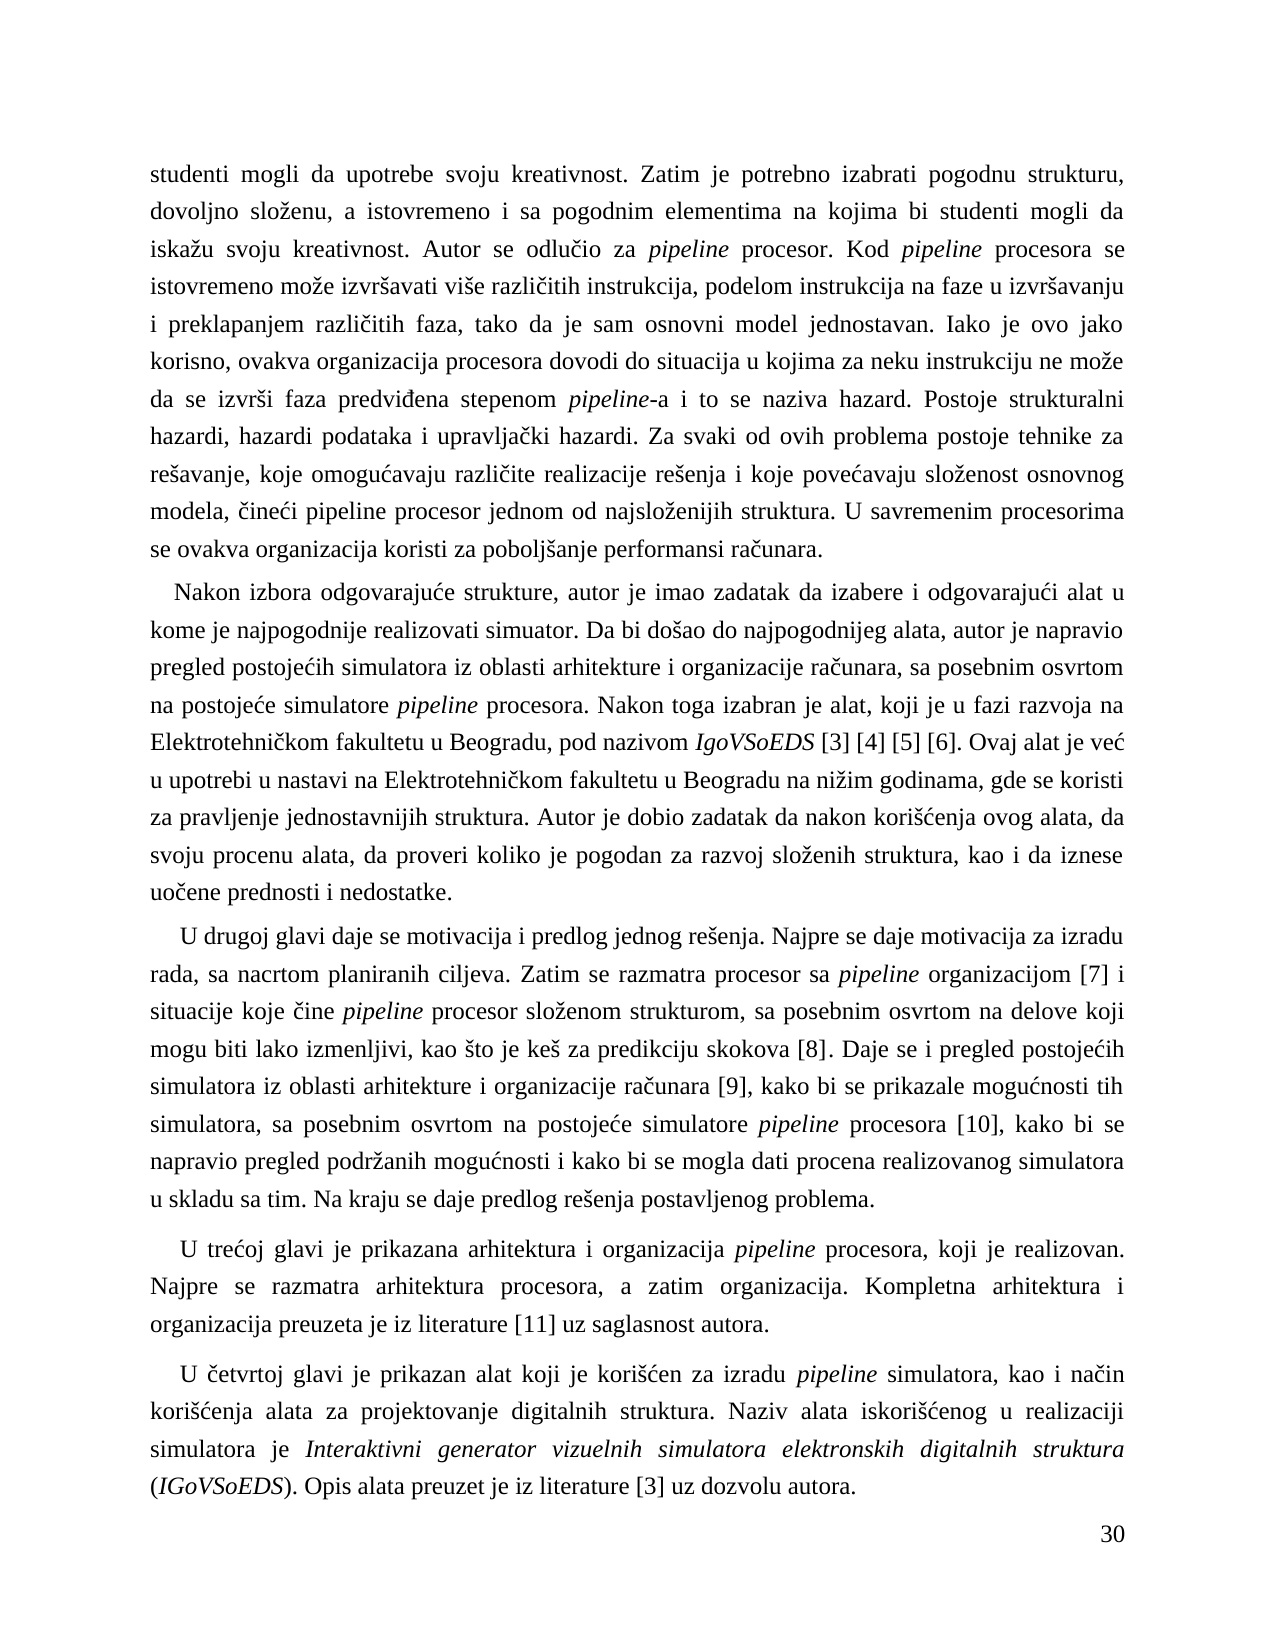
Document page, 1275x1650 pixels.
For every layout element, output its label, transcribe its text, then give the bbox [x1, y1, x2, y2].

text U drugoj glavi daje se motivacija i predlog jednog rešenja. Najpre se daje motivacija za izradu rada, sa nacrtom planiranih ciljeva. Zatim se razmatra procesor sa pipeline organizacijom [7] i situacije koje čine pipeline procesor složenom strukturom, sa posebnim osvrtom na delove koji mogu biti lako izmenljivi, kao što je keš za predikciju skokova [8]. Daje se i pregled postojećih simulatora iz oblasti arhitekture i organizacije računara [9], kako bi se prikazale mogućnosti tih simulatora, sa posebnim osvrtom na postojeće simulatore pipeline procesora [10], kako bi se napravio pregled podržanih mogućnosti i kako bi se mogla dati procena realizovanog simulatora u skladu sa tim. Na kraju se daje predlog rešenja postavljenog problema. [150, 912, 1125, 1212]
text Nakon izbora odgovarajuće strukture, autor je imao zadatak da izabere i odgovarajući alat u kome je najpogodnije realizovati simuator. Da bi došao do najpogodnijeg alata, autor je napravio pregled postojećih simulatora iz oblasti arhitekture i organizacije računara, sa posebnim osvrtom na postojeće simulatore pipeline procesora. Nakon toga izabran je alat, koji je u fazi razvoja na Elektrotehničkom fakultetu u Beogradu, pod nazivom IgoVSoEDS [3] [4] [5] [6]. Ovaj alat je već u upotrebi u nastavi na Elektrotehničkom fakultetu u Beogradu na nižim godinama, gde se koristi za pravljenje jednostavnijih struktura. Autor je dobio zadatak da nakon korišćenja ovog alata, da svoju procenu alata, da proveri koliko je pogodan za razvoj složenih struktura, kao i da iznese uočene prednosti i nedostatke. [150, 569, 1125, 906]
text U trećoj glavi je prikazana arhitektura i organizacija pipeline procesora, koji je realizovan. Najpre se razmatra arhitektura procesora, a zatim organizacija. Kompletna arhitektura i organizacija preuzeta je iz literature [11] uz saglasnost autora. [150, 1225, 1125, 1337]
text U četvrtoj glavi je prikazan alat koji je korišćen za izradu pipeline simulatora, kao i način korišćenja alata za projektovanje digitalnih struktura. Naziv alata iskorišćenog u realizaciji simulatora je Interaktivni generator vizuelnih simulatora elektronskih digitalnih struktura (IGoVSoEDS). Opis alata preuzet je iz literature [3] uz dozvolu autora. [150, 1350, 1125, 1500]
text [150, 150, 1125, 562]
